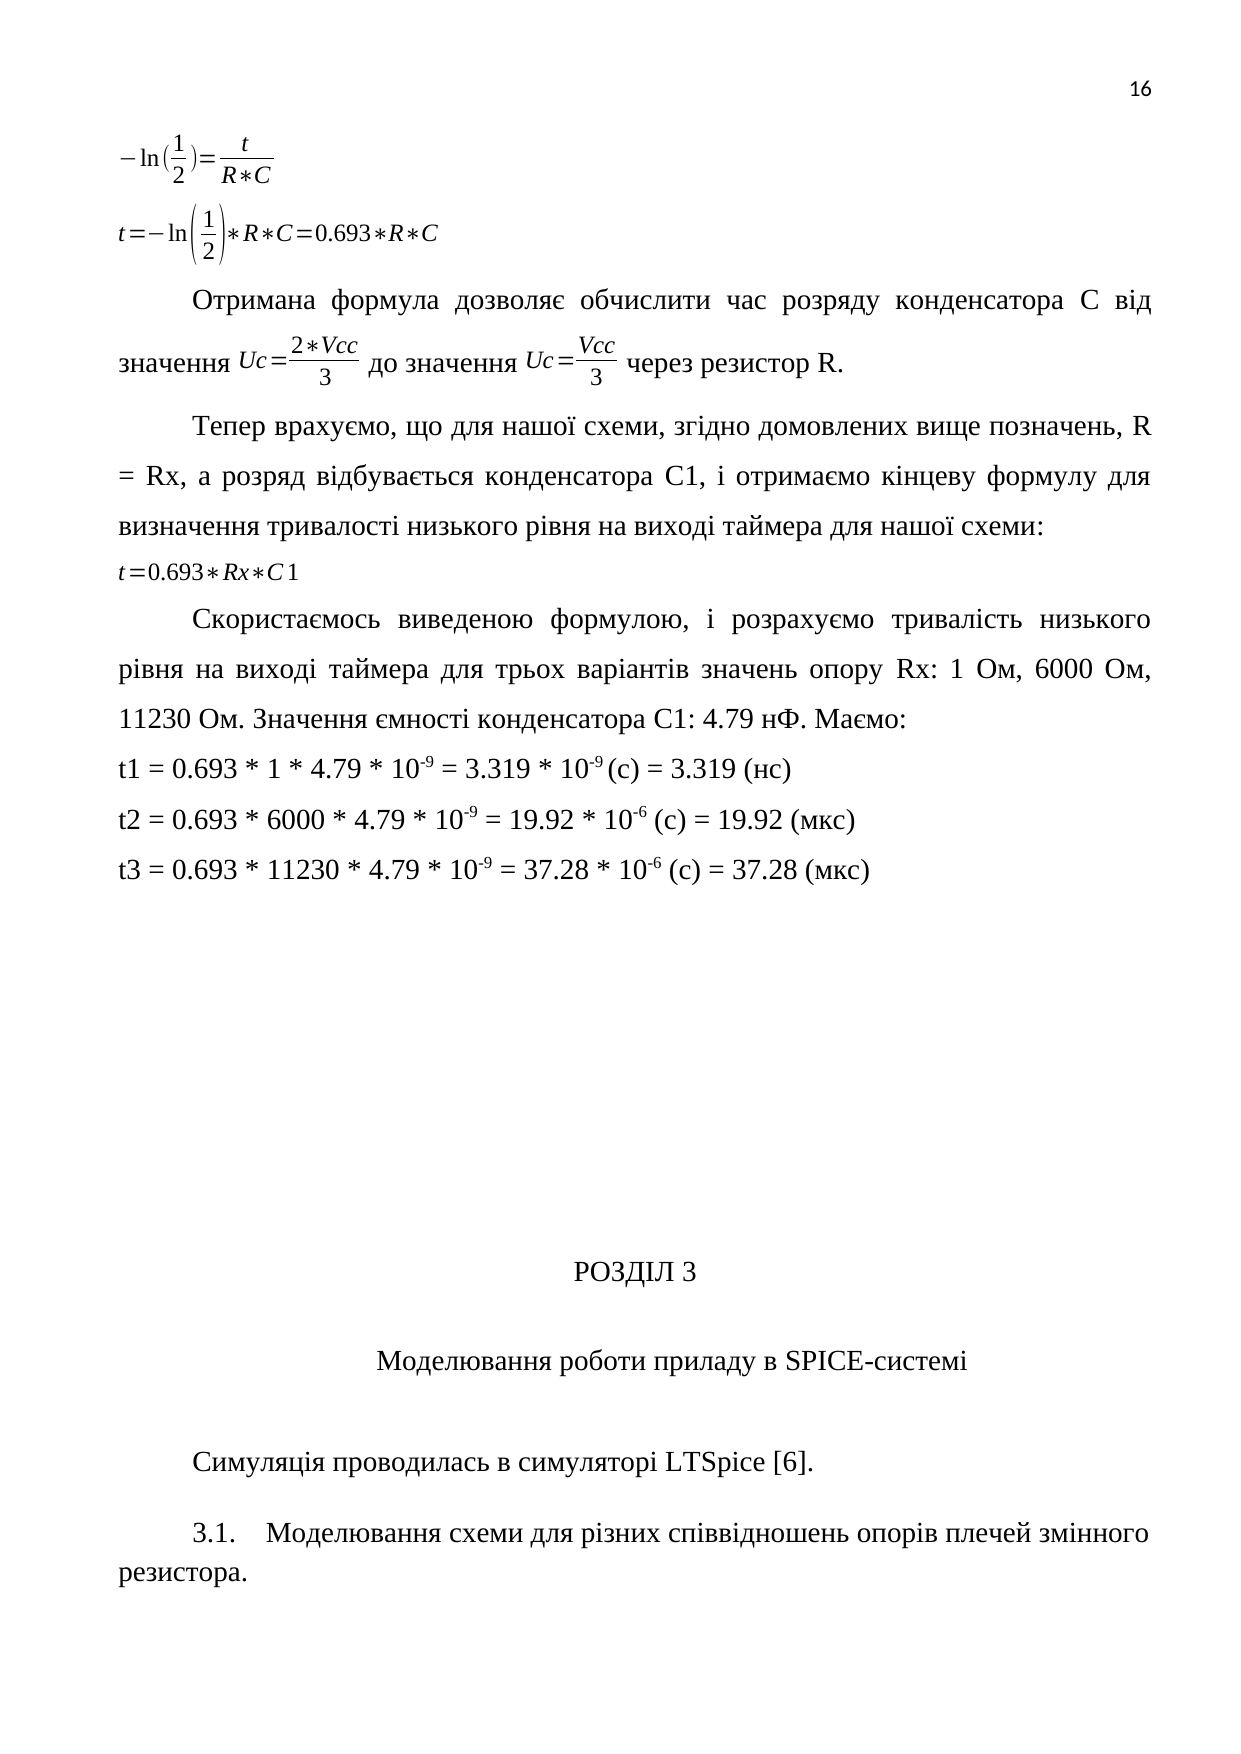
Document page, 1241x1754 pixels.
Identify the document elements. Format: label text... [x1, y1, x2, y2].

text t1 = 0.693 * 1 * 4.79 * 10-9 = 3.319 * 10-9 (c) = 3.319 (нс) [118, 752, 1152, 785]
subtitle РОЗДІЛ 3 [118, 1254, 1152, 1288]
text t2 = 0.693 * 6000 * 4.79 * 10-9 = 19.92 * 10-6 (c) = 19.92 (мкс) [118, 802, 1152, 836]
subtitle 3.1. Моделювання схеми для різних співвідношень опорів плечей змінного резистора. [118, 1515, 1152, 1587]
text Моделювання роботи приладу в SPICE-системі [118, 1343, 1152, 1377]
text Скористаємось виведеною формулою, і розрахуємо тривалість низького рівня на виході таймера для трьох варіантів значень опору Rx: 1 Ом, 6000 Ом, 11230 Ом. Значення ємності конденсатора C1: 4.79 нФ. Маємо: [118, 601, 1152, 735]
text Симуляція проводилась в симуляторі LTSpice [6]. [118, 1444, 1152, 1477]
text t3 = 0.693 * 11230 * 4.79 * 10-9 = 37.28 * 10-6 (c) = 37.28 (мкс) [118, 852, 1152, 886]
text Тепер врахуємо, що для нашої схеми, згідно домовлених вище позначень, R = Rx, а розряд відбувається конденсатора C1, і отримаємо кінцеву формулу для визначення тривалості низького рівня на виході таймера для нашої схеми: [118, 408, 1152, 542]
text Отримана формула дозволяє обчислити час розряду конденсатора С від значення до значення через резистор R. [118, 282, 1152, 391]
